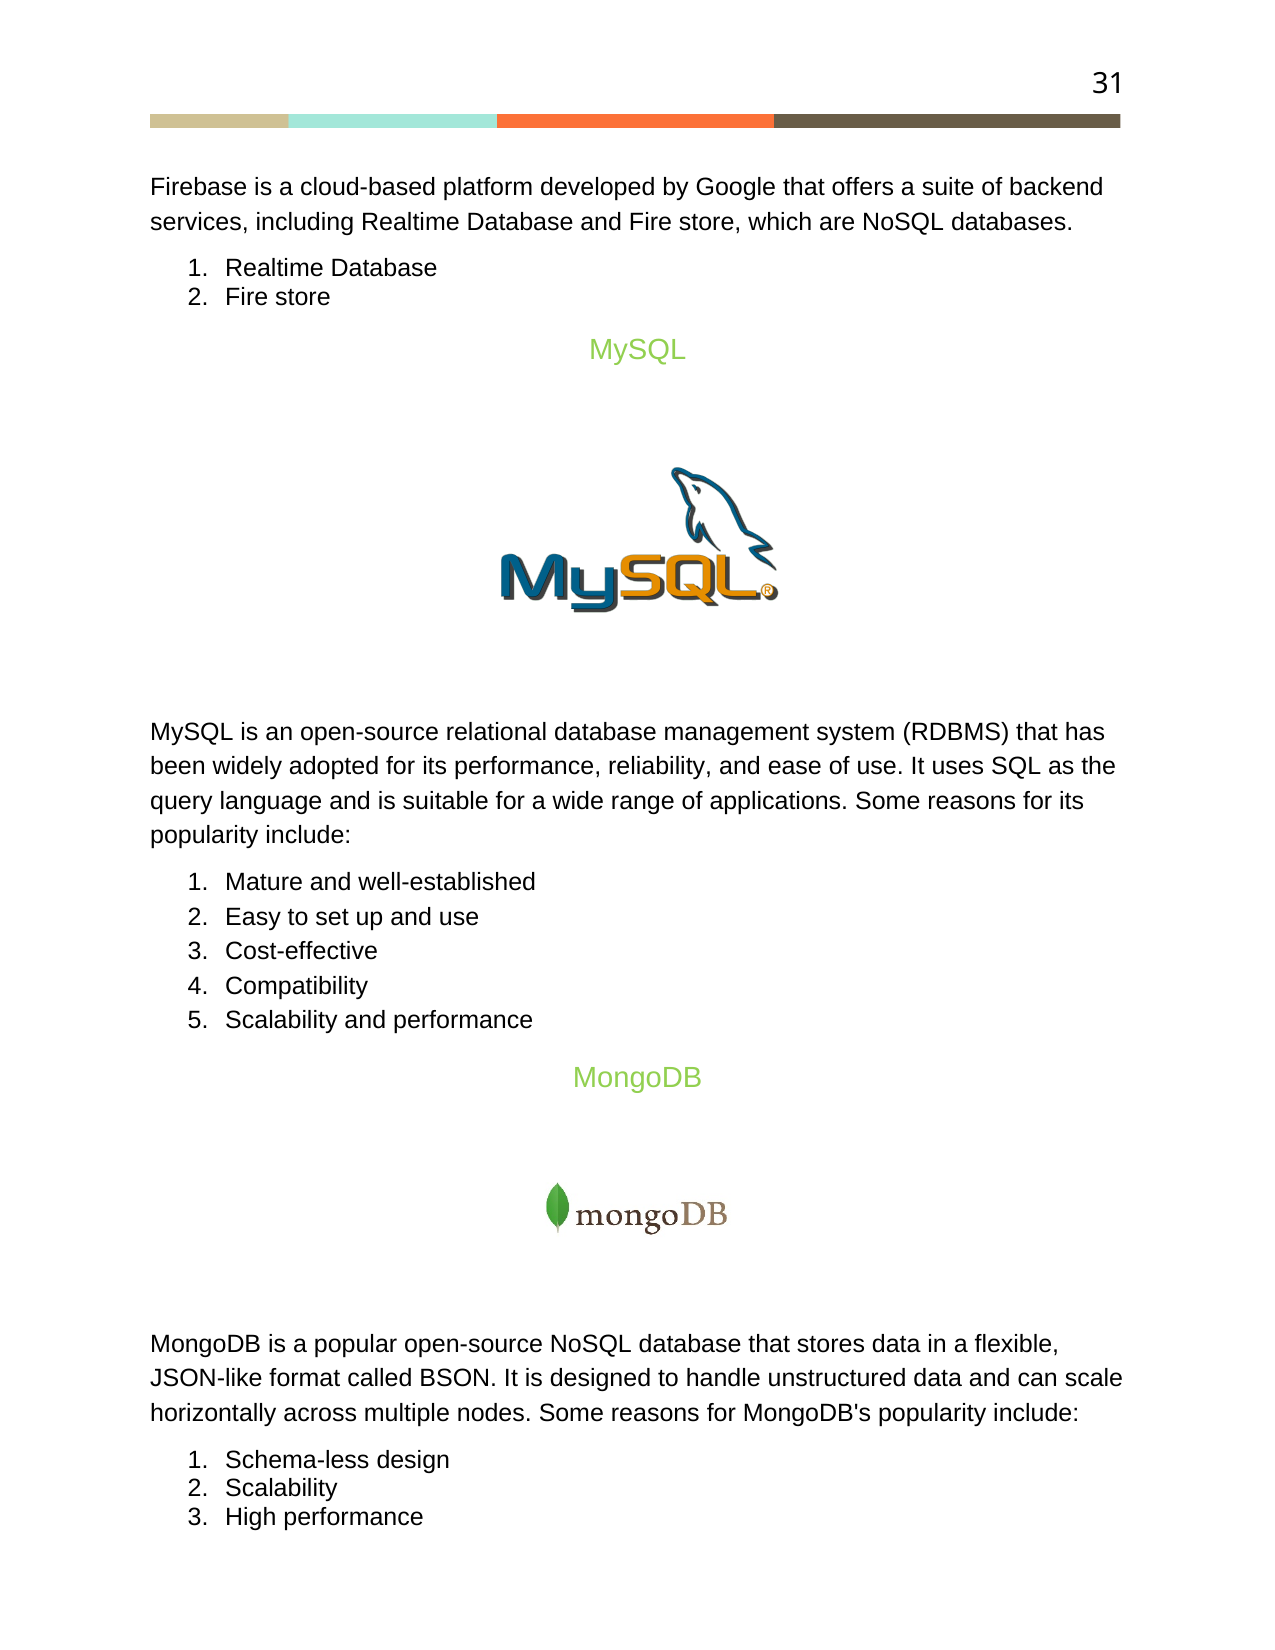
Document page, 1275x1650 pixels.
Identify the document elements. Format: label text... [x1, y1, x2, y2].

list Cost-effective [187, 936, 1125, 965]
subtitle MySQL [150, 332, 1125, 365]
list Realtime Database [187, 253, 1125, 282]
list Scalability [187, 1473, 1125, 1502]
list Schema-less design [187, 1445, 1125, 1473]
list Scalability and performance [187, 1005, 1125, 1034]
text Firebase is a cloud-based platform developed by Google that offers a suite of backend services, including Realtime Database and Fire store, which are NoSQL databases. [150, 172, 1125, 235]
picture [477, 377, 798, 699]
list Easy to set up and use [187, 902, 1125, 931]
text MongoDB is a popular open-source NoSQL database that stores data in a flexible, JSON-like format called BSON. It is designed to handle unstructured data and can scale horizontally across multiple nodes. Some reasons for MongoDB's popularity include: [150, 1329, 1125, 1426]
list Fire store [187, 282, 1125, 311]
list Mature and well-established [187, 867, 1125, 896]
text MySQL is an open-source relational database management system (RDBMS) that has been widely adopted for its performance, reliability, and ease of use. It uses SQL as the query language and is suitable for a wide range of applications. Some reasons for its popularity include: [150, 717, 1125, 849]
picture [502, 1106, 774, 1310]
list Compatibility [187, 971, 1125, 999]
list High performance [187, 1502, 1125, 1531]
subtitle MongoDB [150, 1061, 1125, 1094]
picture [150, 114, 1121, 128]
